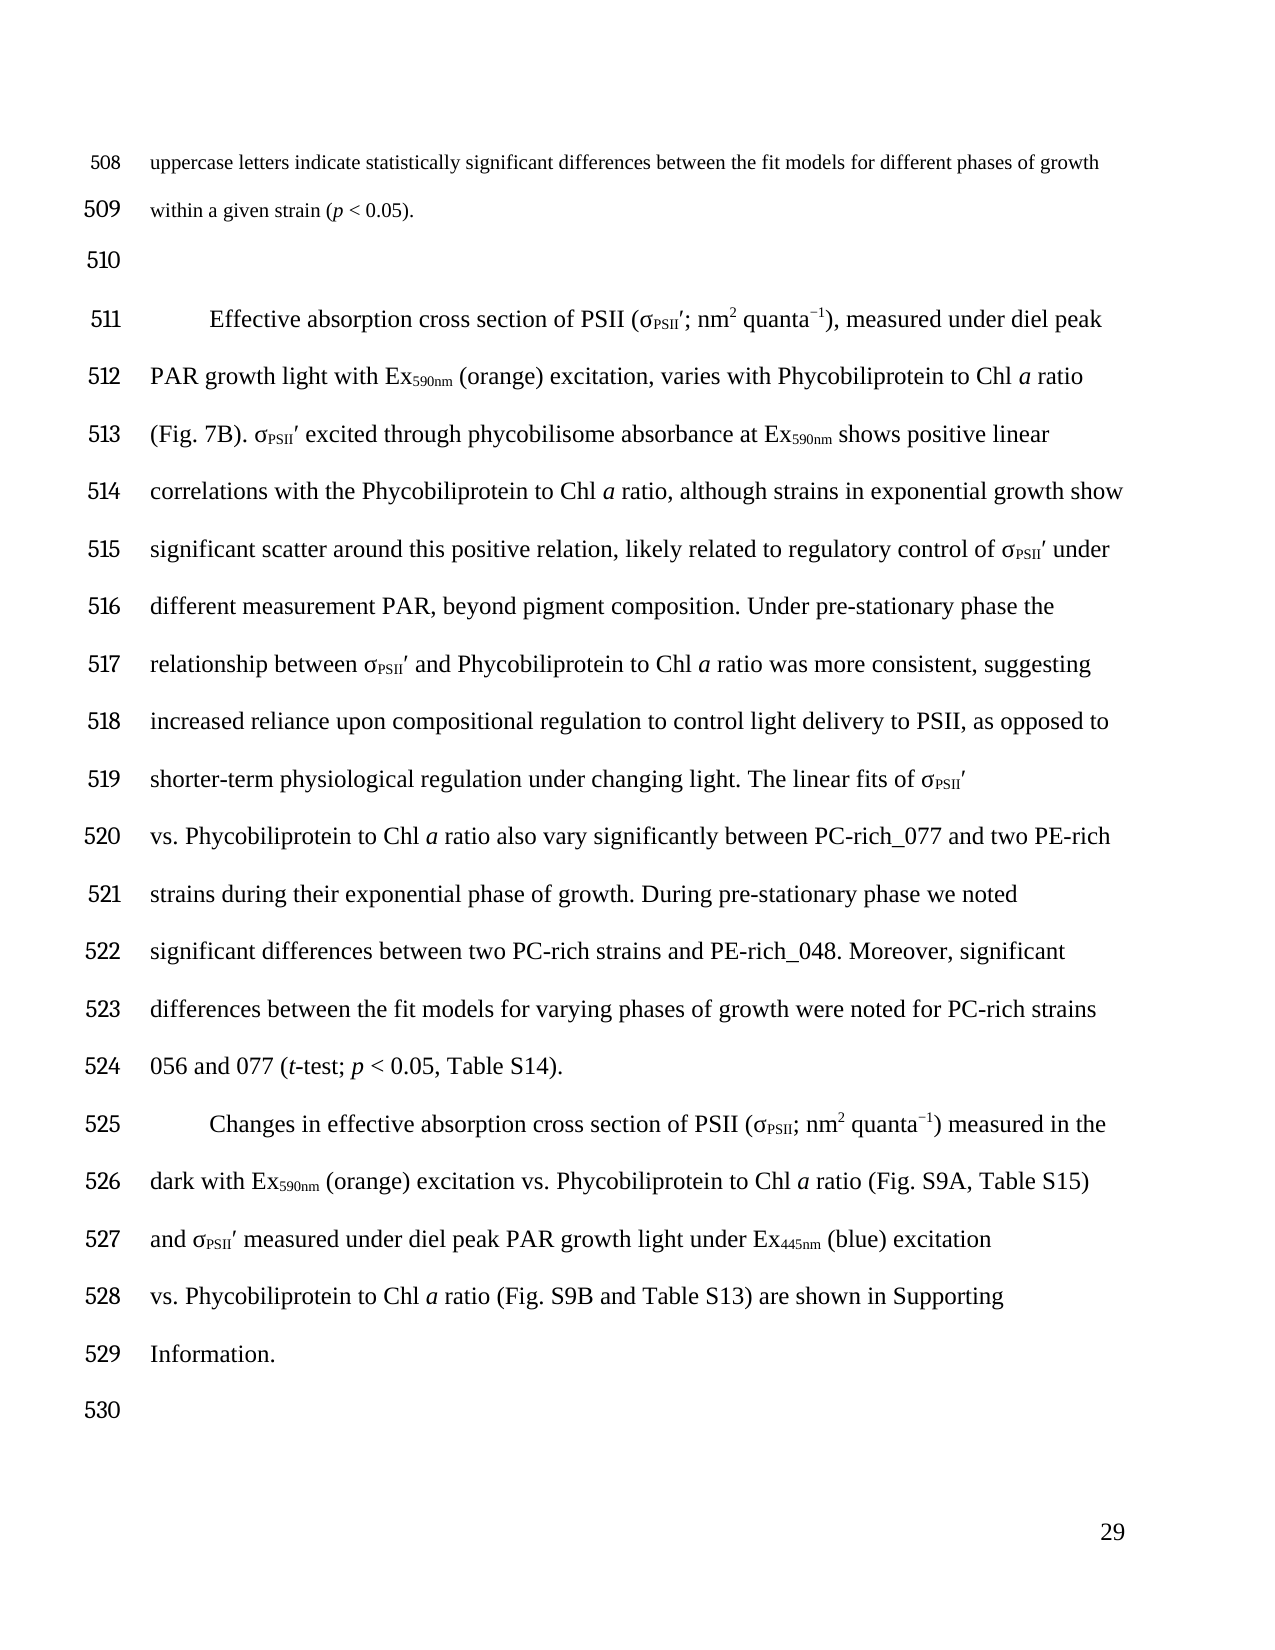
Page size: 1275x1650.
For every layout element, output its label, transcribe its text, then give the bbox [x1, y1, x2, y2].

text Changes in effective absorption cross section of PSII (σPSII; nm2 quanta−1) measured in the dark with Ex590nm (orange) excitation vs. Phycobiliprotein to Chl a ratio (Fig. S9A, Table S15) and σPSIIʹ measured under diel peak PAR growth light under Ex445nm (blue) excitation vs. Phycobiliprotein to Chl a ratio (Fig. S9B and Table S13) are shown in Supporting Information. [150, 1109, 1125, 1367]
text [150, 150, 1125, 222]
text Effective absorption cross section of PSII (σPSIIʹ; nm2 quanta−1), measured under diel peak PAR growth light with Ex590nm (orange) excitation, varies with Phycobiliprotein to Chl a ratio (Fig. 7B). σPSIIʹ excited through phycobilisome absorbance at Ex590nm shows positive linear correlations with the Phycobiliprotein to Chl a ratio, although strains in exponential growth show significant scatter around this positive relation, likely related to regulatory control of σPSIIʹ under different measurement PAR, beyond pigment composition. Under pre-stationary phase the relationship between σPSIIʹ and Phycobiliprotein to Chl a ratio was more consistent, suggesting increased reliance upon compositional regulation to control light delivery to PSII, as opposed to shorter-term physiological regulation under changing light. The linear fits of σPSIIʹ vs. Phycobiliprotein to Chl a ratio also vary significantly between PC-rich_077 and two PE-rich strains during their exponential phase of growth. During pre-stationary phase we noted significant differences between two PC-rich strains and PE-rich_048. Moreover, significant differences between the fit models for varying phases of growth were noted for PC-rich strains 056 and 077 (t-test; p < 0.05, Table S14). [150, 304, 1125, 1080]
